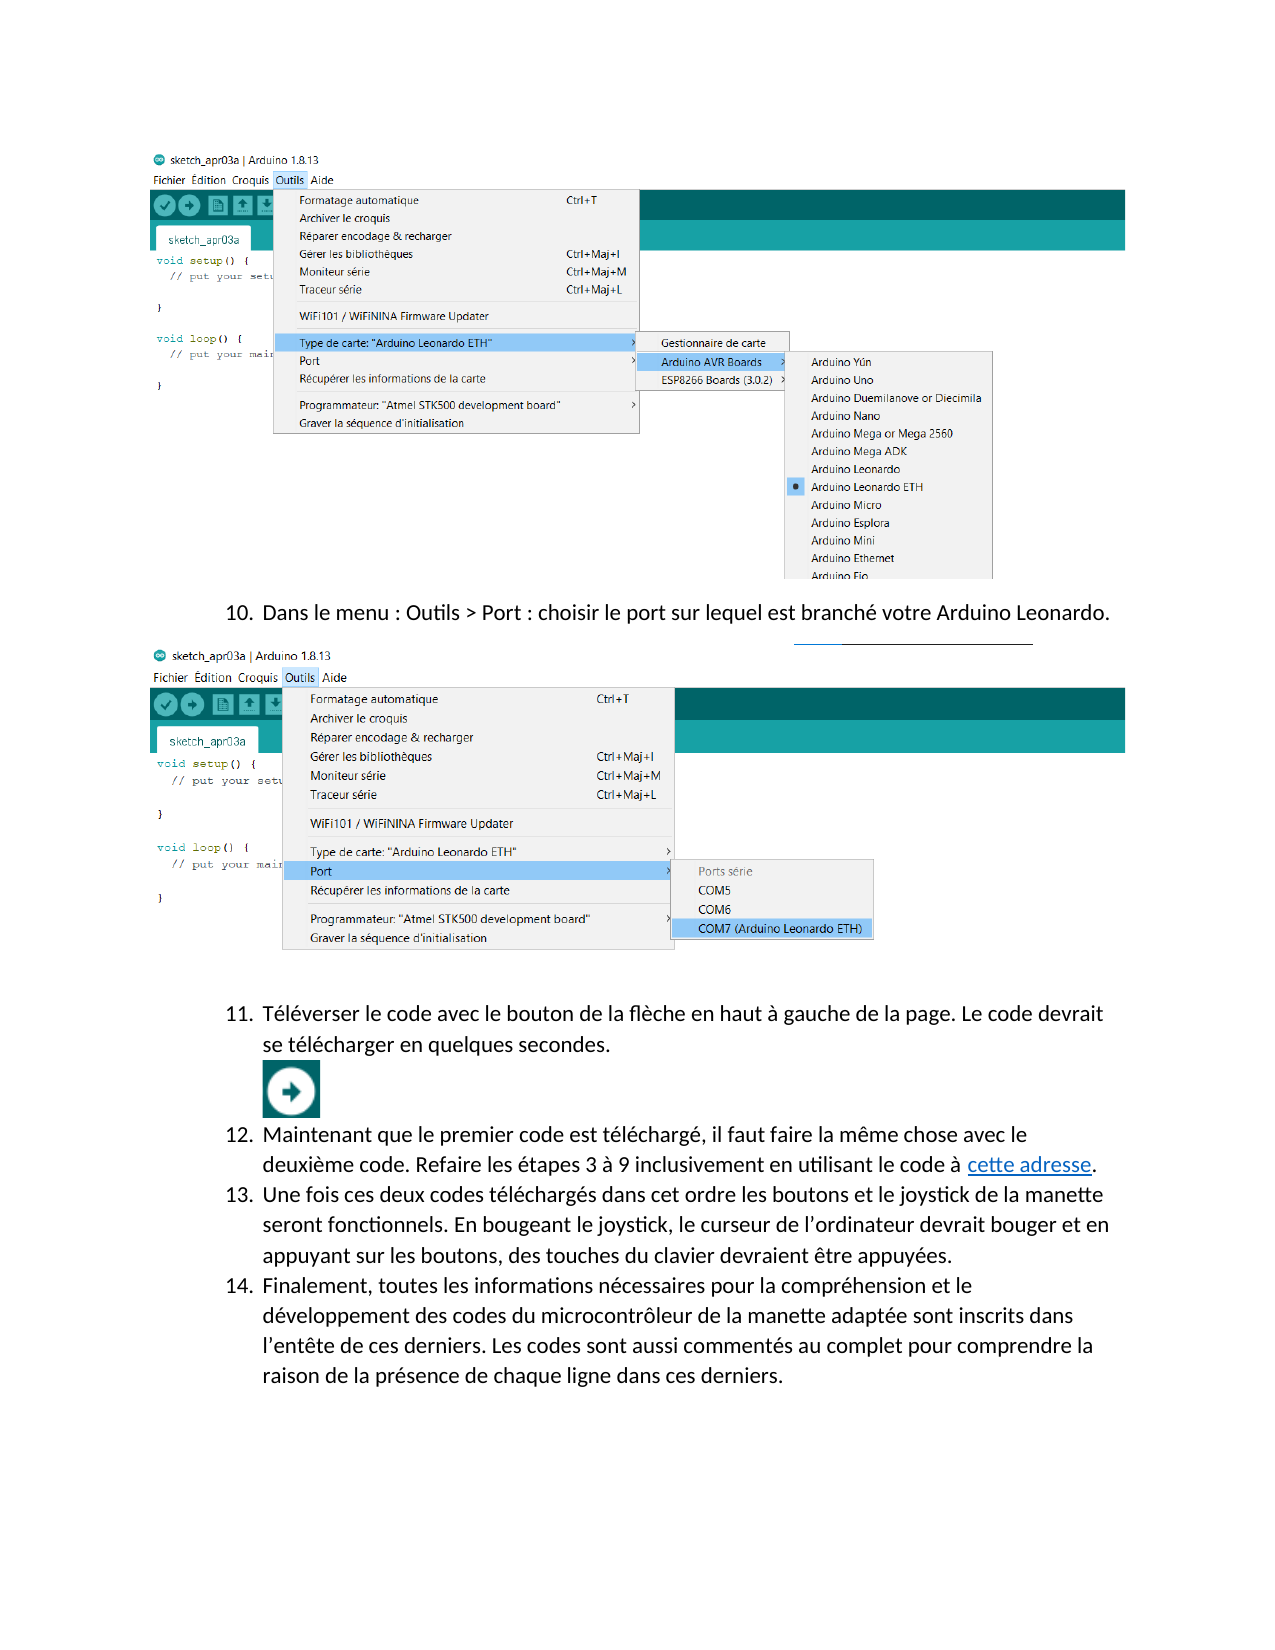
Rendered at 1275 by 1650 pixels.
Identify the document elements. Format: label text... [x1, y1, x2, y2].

picture [262, 1060, 321, 1118]
list Dans le menu : Outils > Port : choisir le port sur lequel est branché votre Arduino Leonardo. [225, 598, 1125, 626]
list Finalement, toutes les informations nécessaires pour la compréhension et le développement des codes du microcontrôleur de la manette adaptée sont inscrits dans l’entête de ces derniers. Les codes sont aussi commentés au complet pour comprendre la raison de la présence de chaque ligne dans ces derniers. [225, 1271, 1125, 1390]
picture [150, 150, 1125, 579]
list Maintenant que le premier code est téléchargé, il faut faire la même chose avec le deuxième code. Refaire les étapes 3 à 9 inclusivement en utilisant le code à cette adresse. [225, 1120, 1125, 1178]
picture [150, 644, 1125, 981]
list Une fois ces deux codes téléchargés dans cet ordre les boutons et le joystick de la manette seront fonctionnels. En bougeant le joystick, le curseur de l’ordinateur devrait bouger et en appuyant sur les boutons, des touches du clavier devraient être appuyées. [225, 1180, 1125, 1269]
list Téléverser le code avec le bouton de la flèche en haut à gauche de la page. Le code devrait se télécharger en quelques secondes. [225, 999, 1125, 1058]
